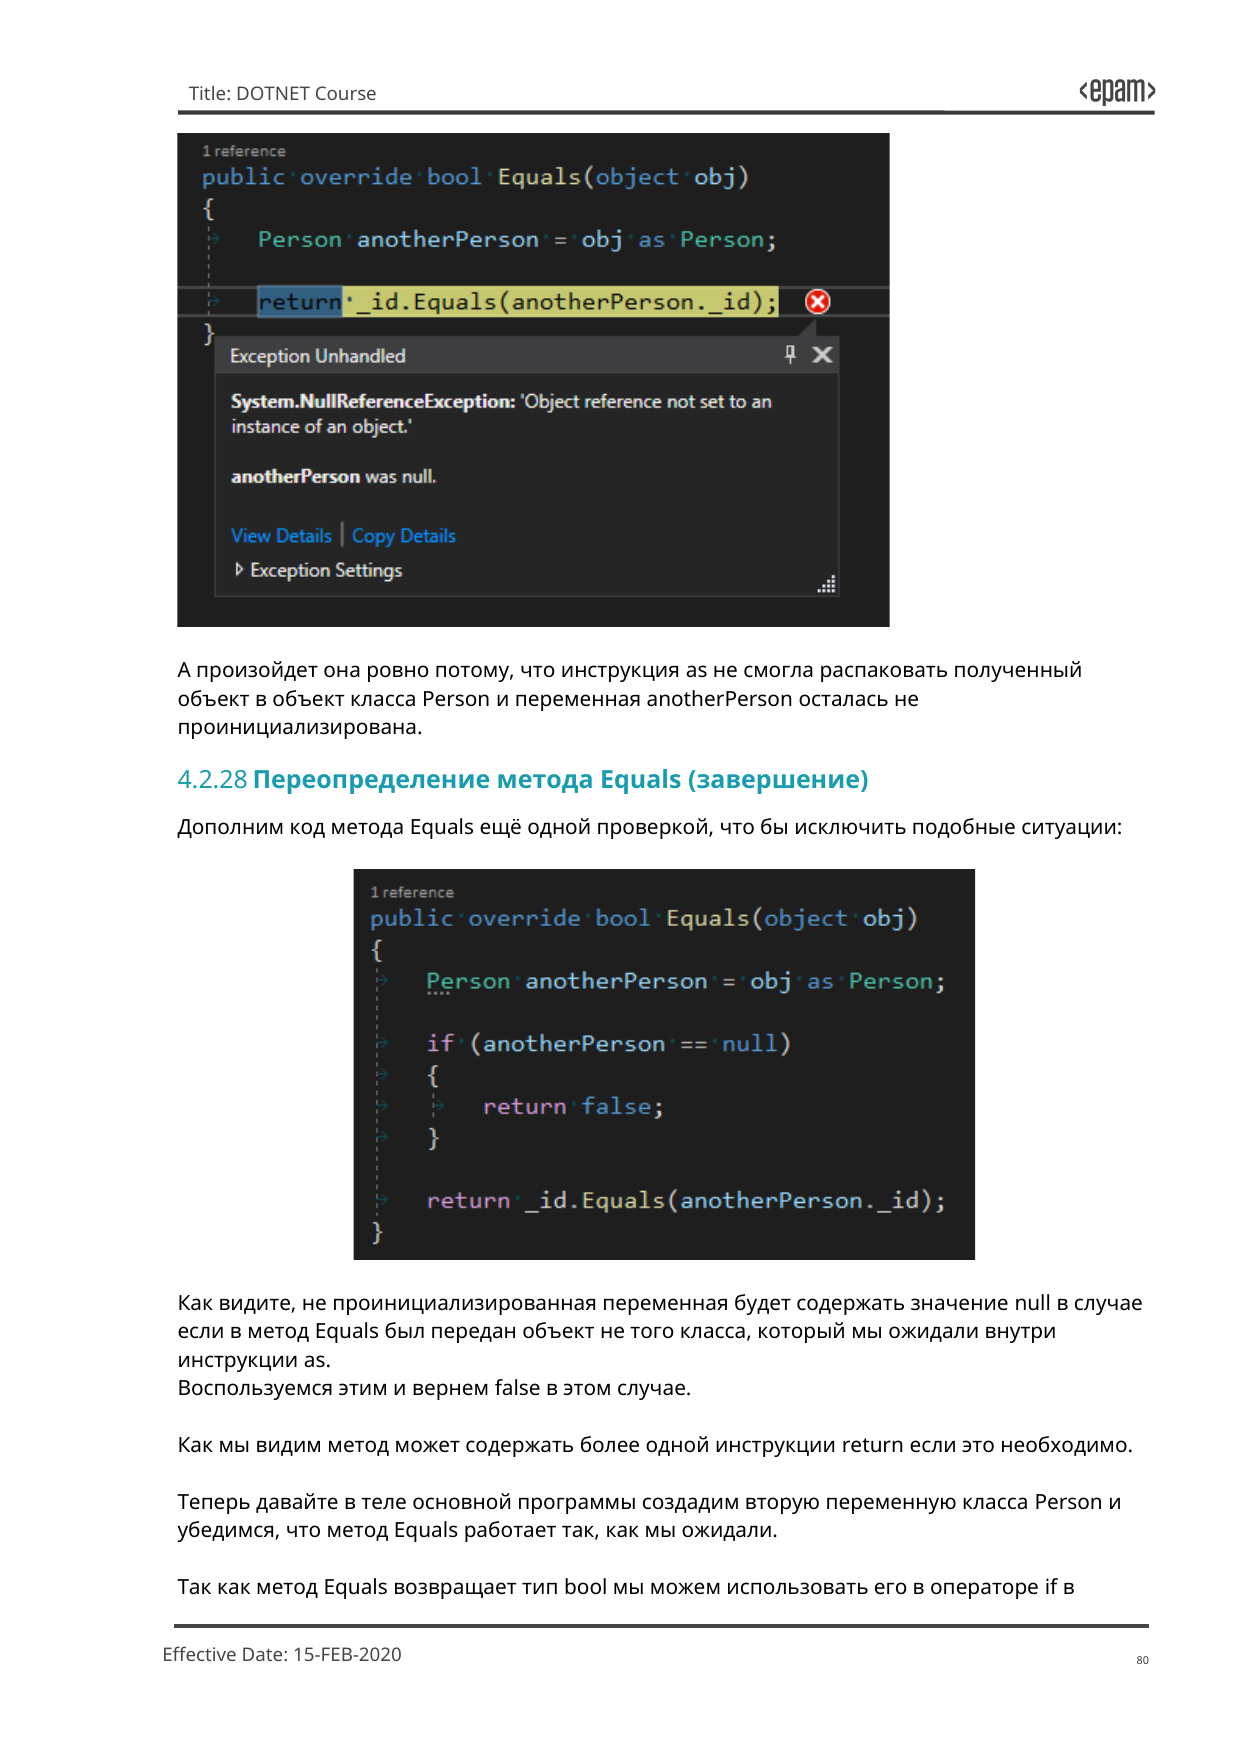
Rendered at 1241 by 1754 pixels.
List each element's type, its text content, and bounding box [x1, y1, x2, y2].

picture [177, 133, 890, 627]
picture [353, 869, 976, 1260]
text Как мы видим метод может содержать более одной инструкции return если это необходимо. [177, 1430, 1152, 1459]
text Дополним код метода Equals ещё одной проверкой, что бы исключить подобные ситуации: [177, 812, 1152, 841]
text Как видите, не проинициализированная переменная будет содержать значение null в случае если в метод Equals был передан объект не того класса, который мы ожидали внутри инструкции as. [177, 1288, 1152, 1373]
subtitle Переопределение метода Equals (завершение) [177, 761, 1152, 796]
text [177, 1572, 1152, 1601]
text Воспользуемся этим и вернем false в этом случае. [177, 1373, 1152, 1402]
text А произойдет она ровно потому, что инструкция as не смогла распаковать полученный объект в объект класса Person и переменная anotherPerson осталась не проинициализирована. [177, 655, 1152, 741]
text Теперь давайте в теле основной программы создадим вторую переменную класса Person и убедимся, что метод Equals работает так, как мы ожидали. [177, 1487, 1152, 1544]
